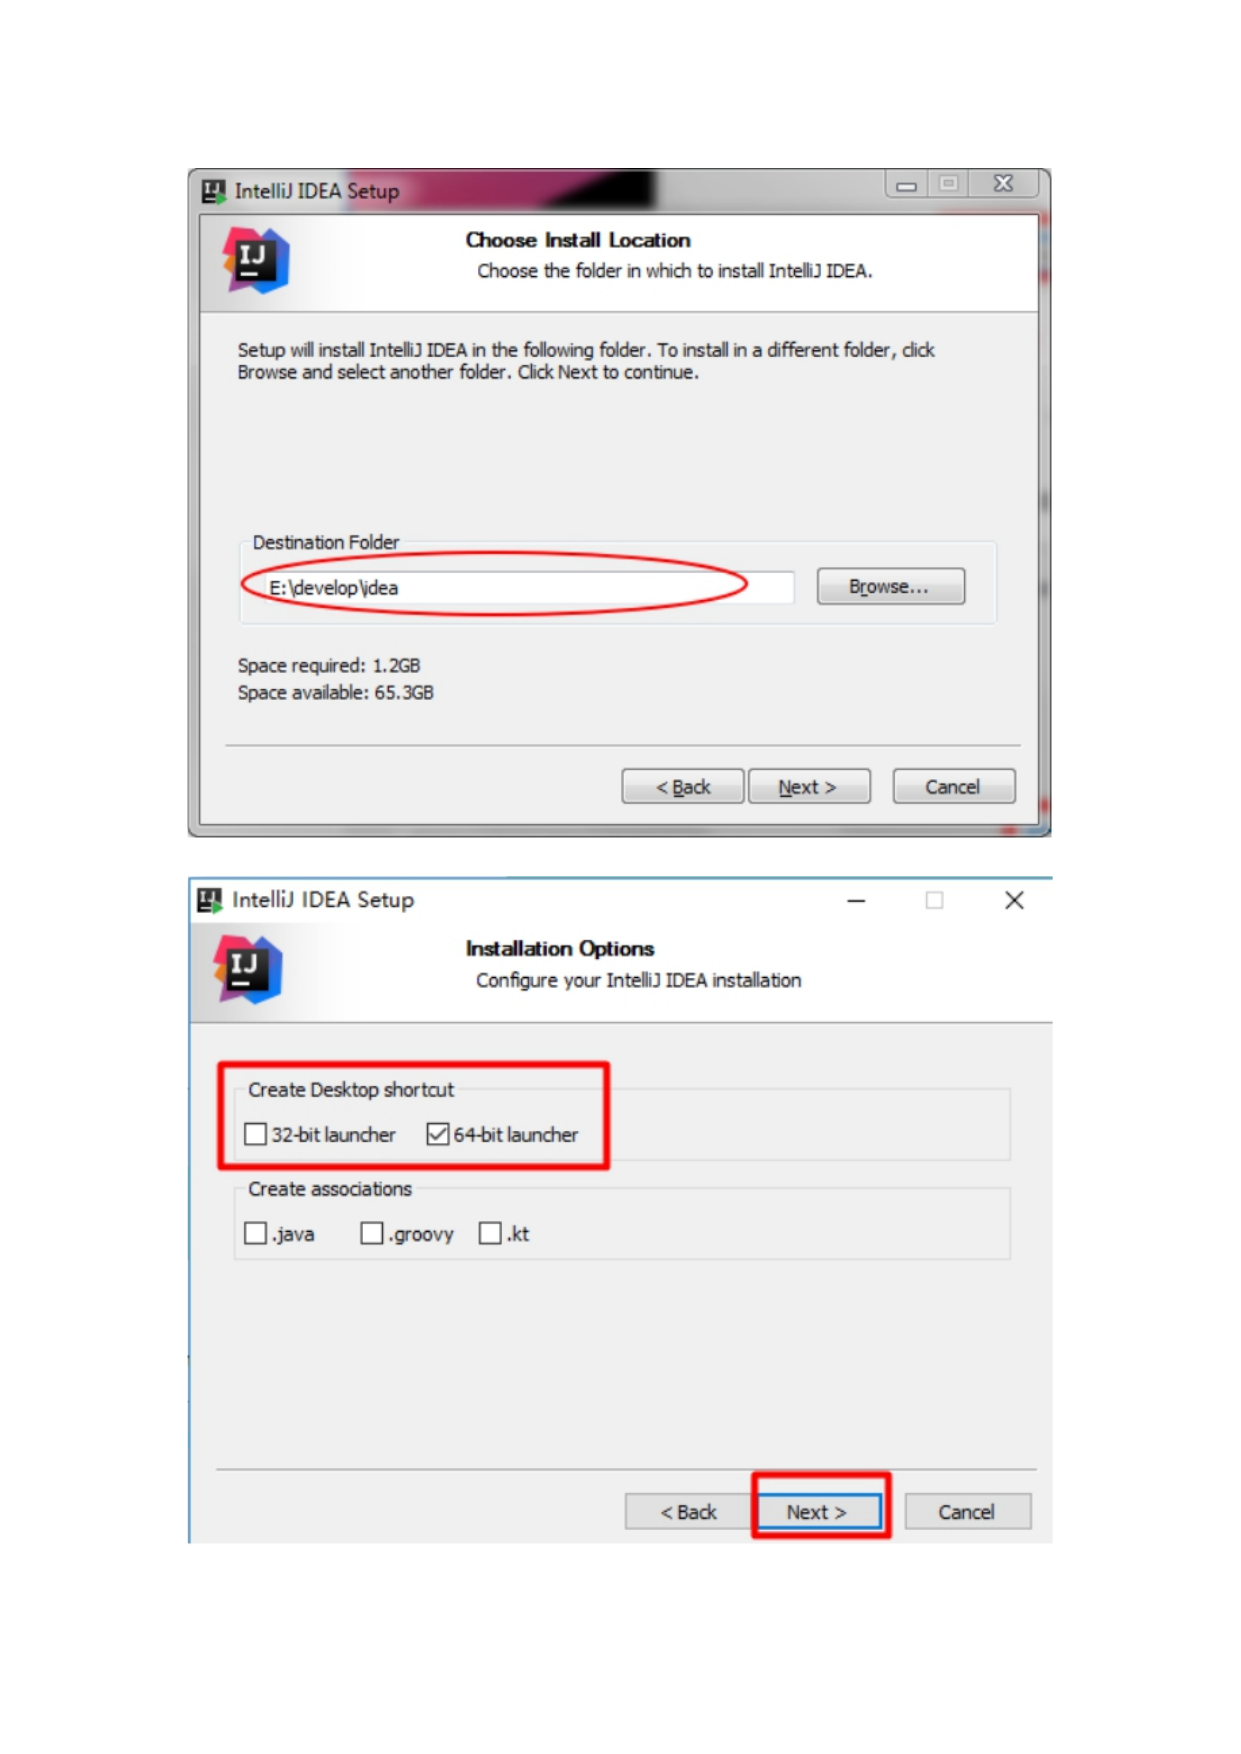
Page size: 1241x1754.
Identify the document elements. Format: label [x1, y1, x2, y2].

picture [187, 876, 1053, 1545]
picture [187, 168, 1053, 839]
